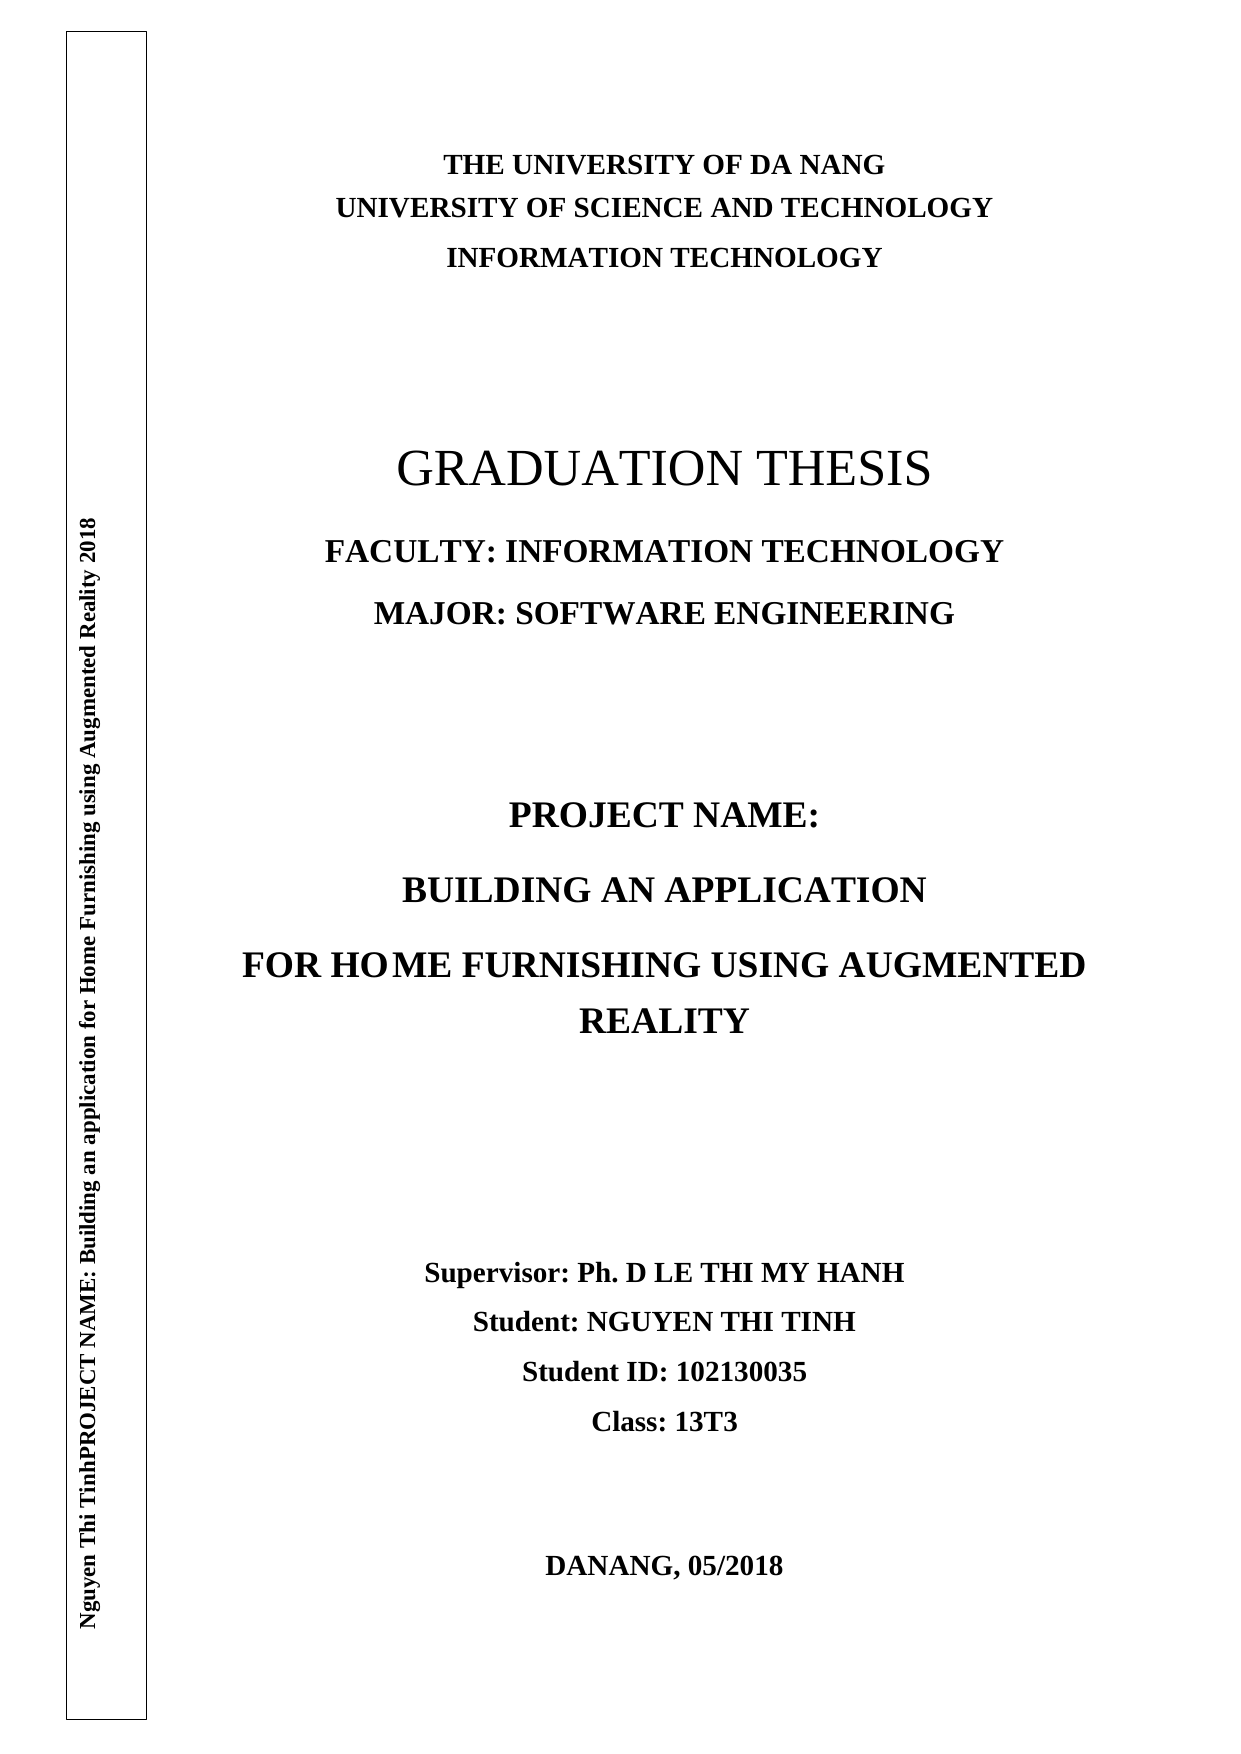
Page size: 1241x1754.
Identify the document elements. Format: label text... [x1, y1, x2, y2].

text UNIVERSITY OF SCIENCE AND TECHNOLOGY [207, 191, 1122, 224]
text Class: 13T3 [207, 1404, 1122, 1438]
text GRADUATION THESIS [207, 436, 1122, 496]
text PROJECT NAME: [207, 793, 1122, 836]
text BUILDING AN APPLICATION [207, 867, 1122, 911]
text Student: NGUYEN THI TINH [207, 1304, 1122, 1338]
text MAJOR: SOFTWARE ENGINEERING [207, 593, 1122, 631]
text FOR HO ME FURNISHING USING AUGMENTED REALITY [207, 942, 1122, 1041]
text DANANG, 05/2018 [207, 1548, 1122, 1582]
text Supervisor: Ph. D LE THI MY HANH [207, 1255, 1122, 1288]
text THE UNIVERSITY OF DA NANG [207, 147, 1122, 181]
text FACULTY: INFORMATION TECHNOLOGY [207, 531, 1122, 569]
text Student ID: 102130035 [207, 1354, 1122, 1388]
text INFORMATION TECHNOLOGY [207, 240, 1122, 274]
